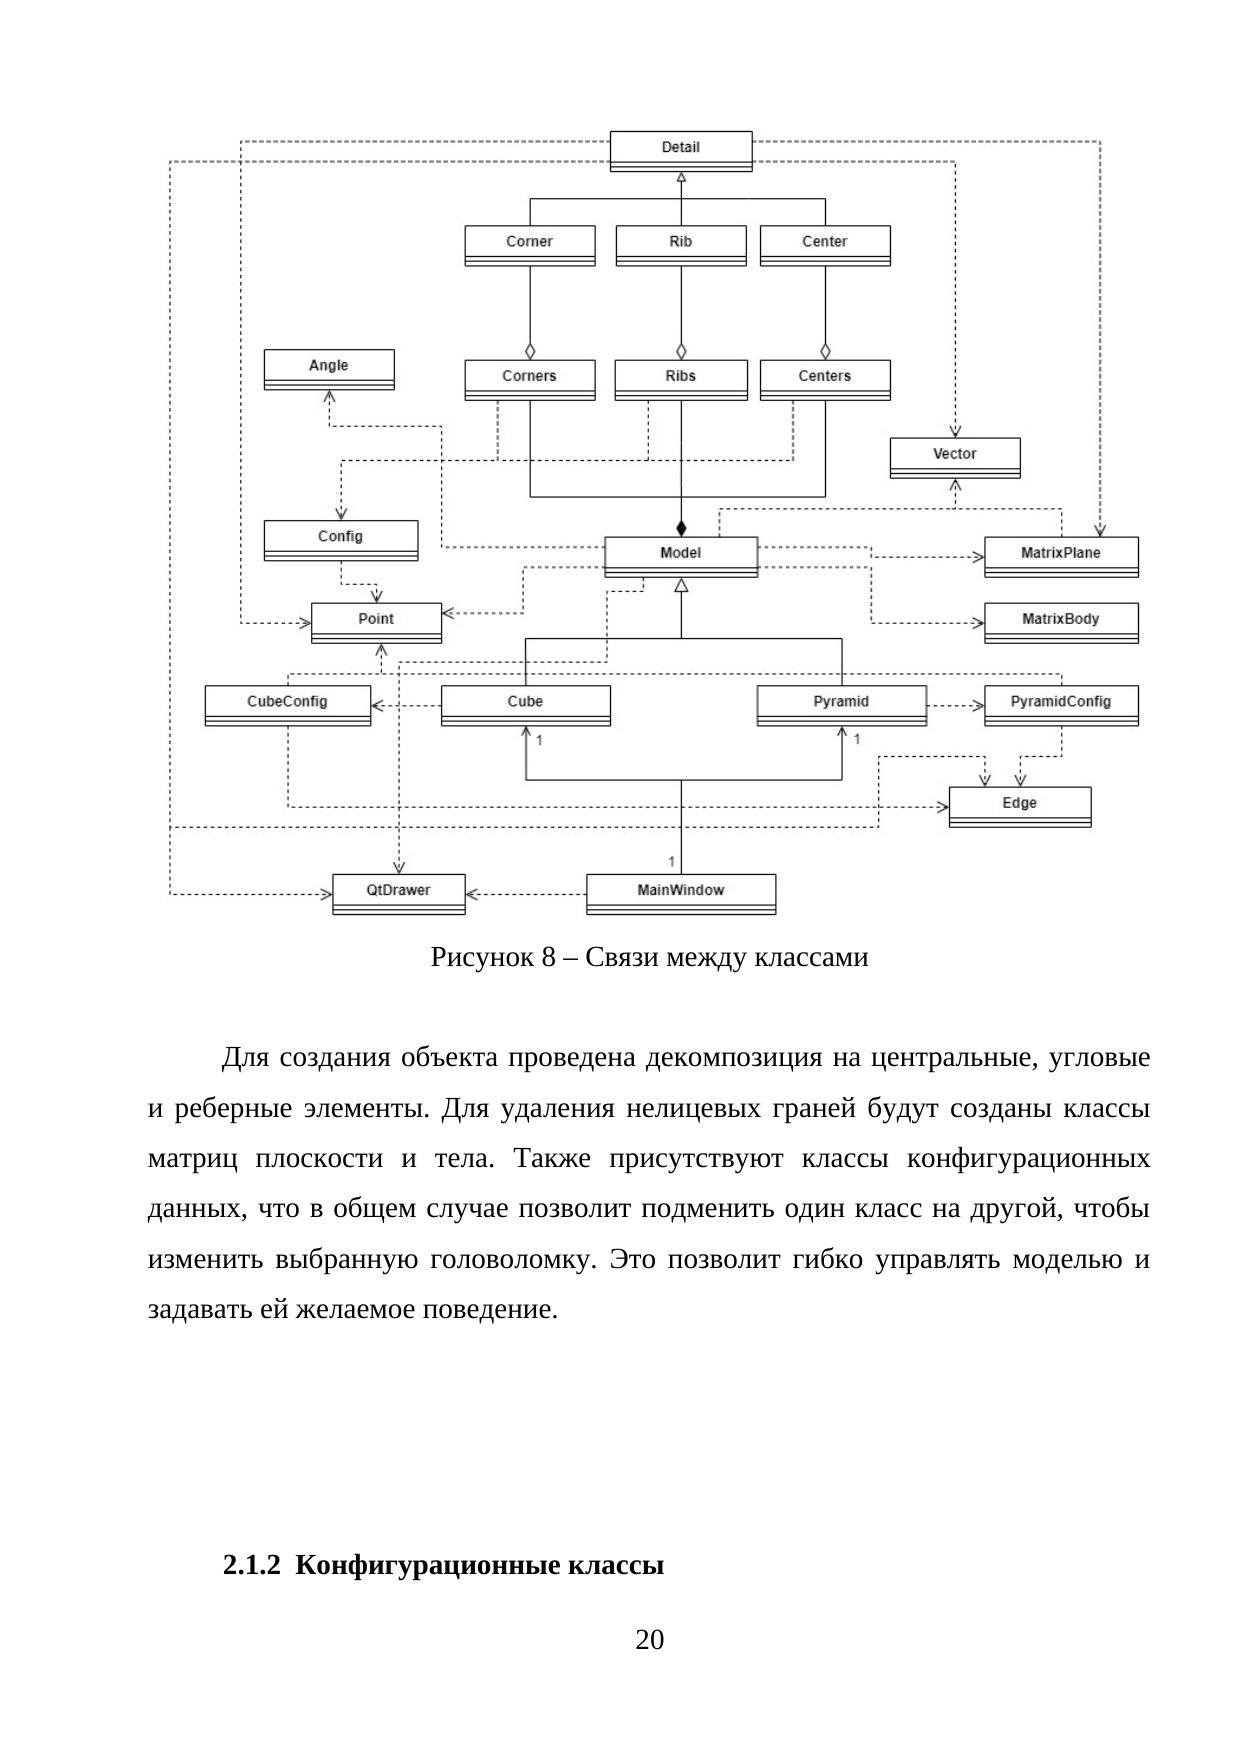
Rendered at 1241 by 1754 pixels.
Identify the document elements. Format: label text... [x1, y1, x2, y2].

picture [147, 118, 1151, 927]
text Для создания объекта проведена декомпозиция на центральные, угловые и реберные элементы. Для удаления нелицевых граней будут созданы классы матриц плоскости и тела. Также присутствуют классы конфигурационных данных, что в общем случае позволит подменить один класс на другой, чтобы изменить выбранную головоломку. Это позволит гибко управлять моделью и задавать ей желаемое поведение. [148, 1039, 1152, 1324]
text Рисунок 8 – Связи между классами [148, 939, 1152, 972]
subtitle Конфигурационные классы [223, 1547, 1152, 1580]
